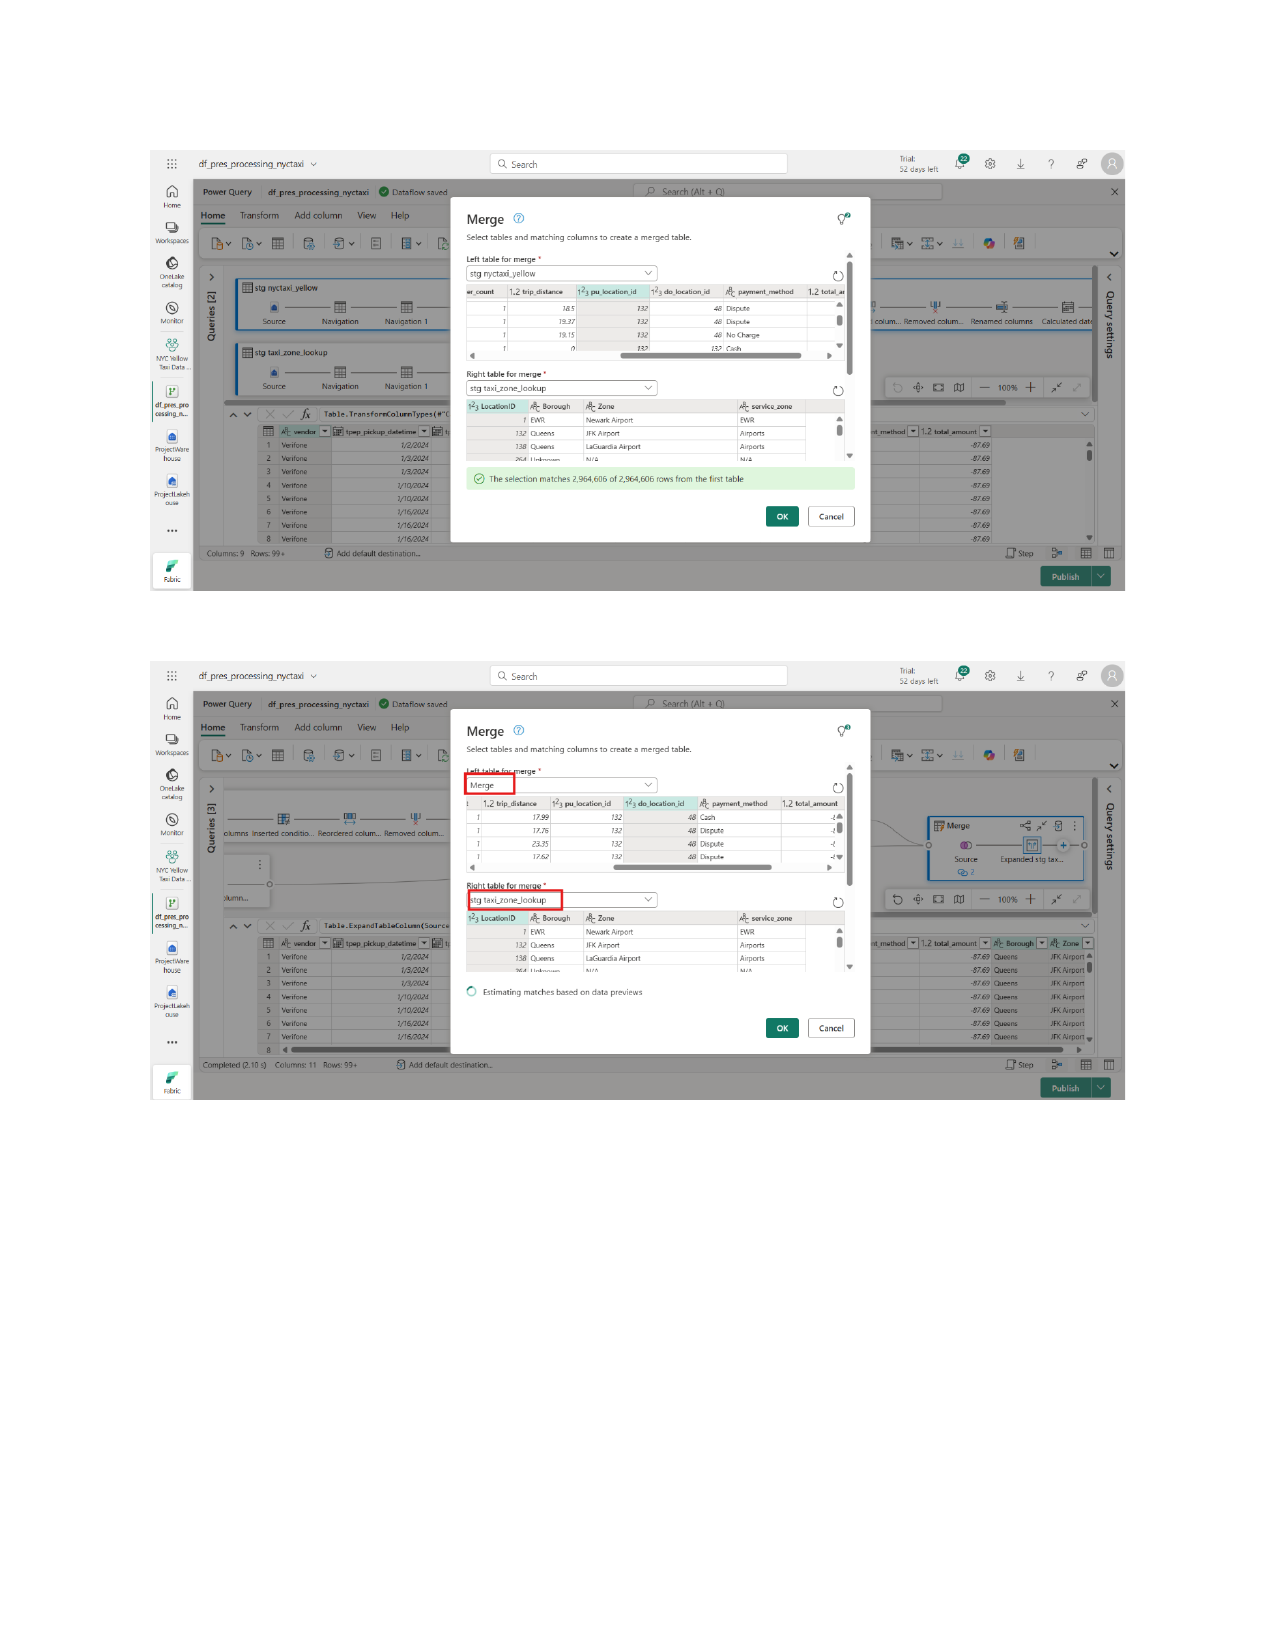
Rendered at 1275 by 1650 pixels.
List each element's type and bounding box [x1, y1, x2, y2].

picture [150, 150, 1125, 591]
picture [150, 661, 1125, 1100]
